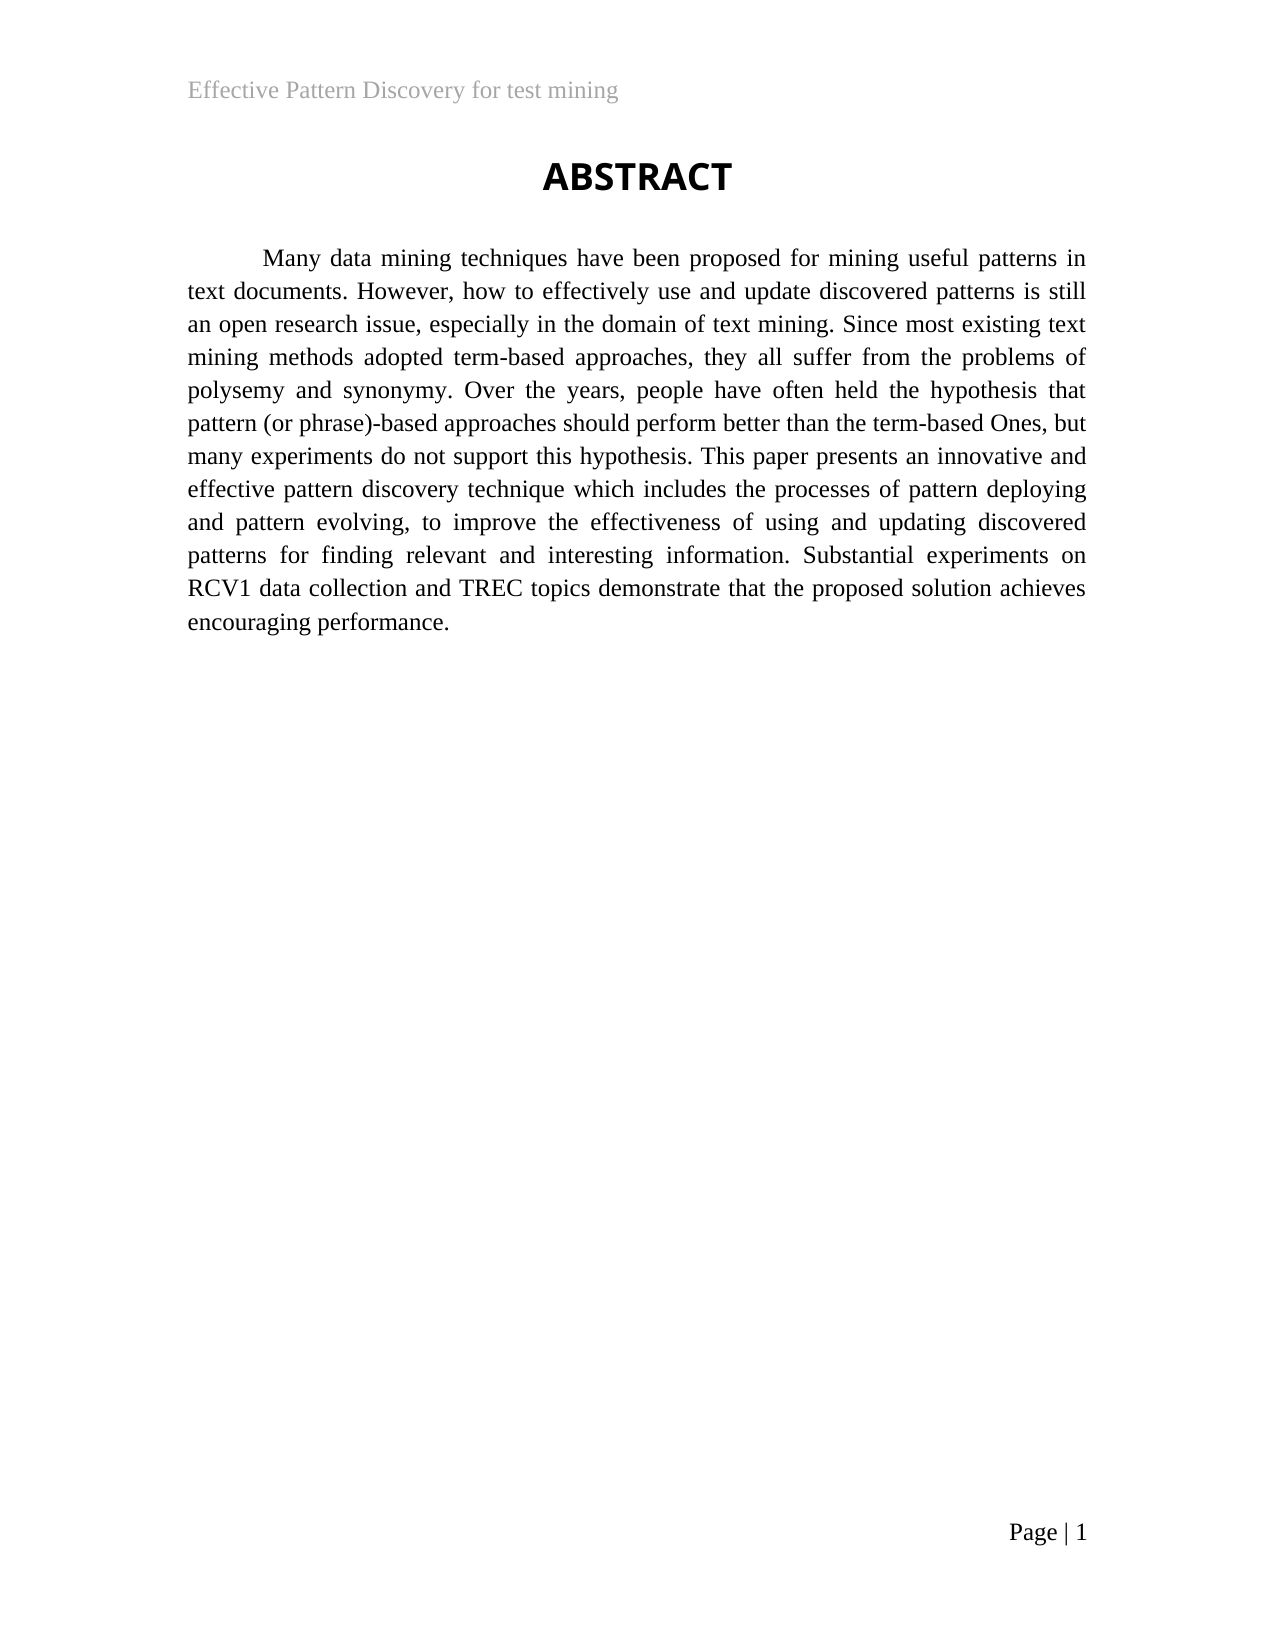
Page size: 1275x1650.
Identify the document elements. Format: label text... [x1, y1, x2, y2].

text Many data mining techniques have been proposed for mining useful patterns in text documents. However, how to effectively use and update discovered patterns is still an open research issue, especially in the domain of text mining. Since most existing text mining methods adopted term-based approaches, they all suffer from the problems of polysemy and synonymy. Over the years, people have often held the hypothesis that pattern (or phrase)-based approaches should perform better than the term-based Ones, but many experiments do not support this hypothesis. This paper presents an innovative and effective pattern discovery technique which includes the processes of pattern deploying and pattern evolving, to improve the effectiveness of using and updating discovered patterns for finding relevant and interesting information. Substantial experiments on RCV1 data collection and TREC topics demonstrate that the proposed solution achieves encouraging performance. [187, 243, 1087, 635]
text ABSTRACT [187, 150, 1087, 201]
